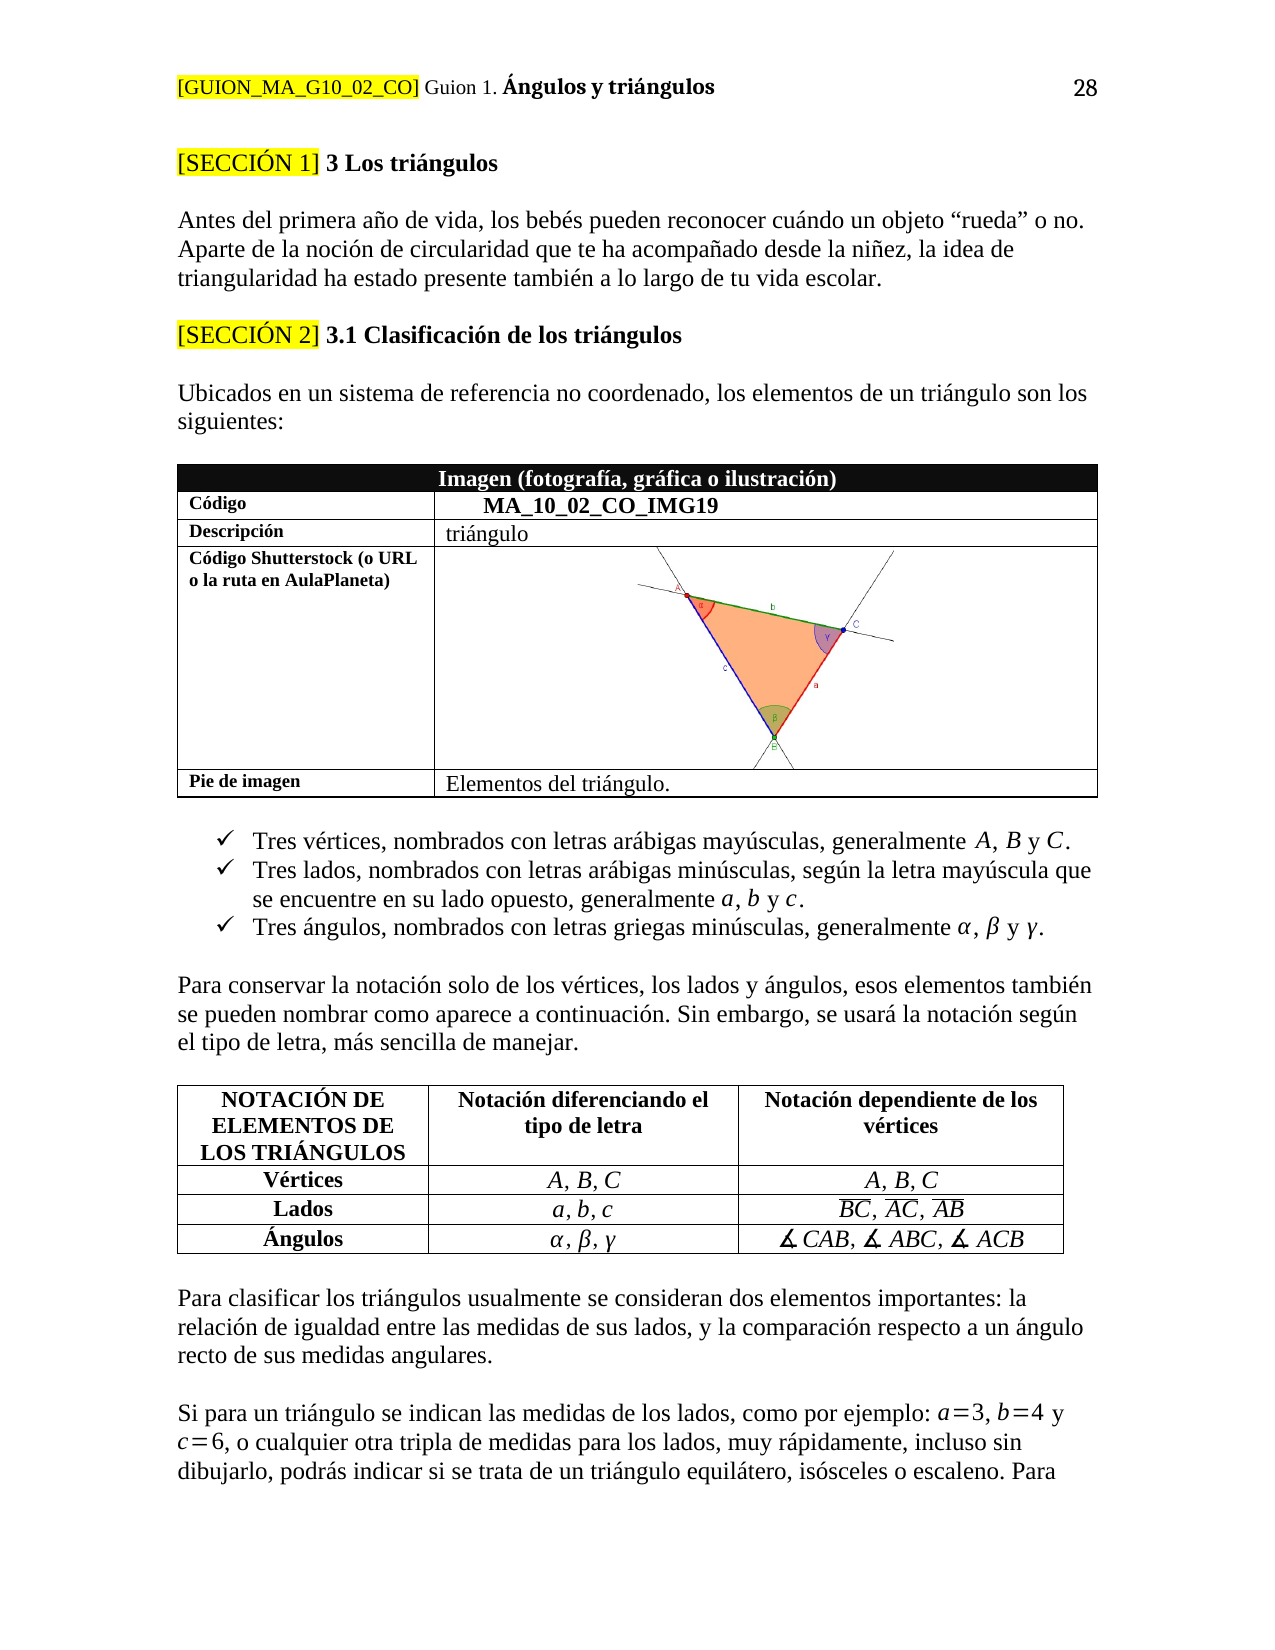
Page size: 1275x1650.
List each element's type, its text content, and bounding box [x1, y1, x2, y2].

table_cell triángulo [435, 520, 1097, 546]
table_cell , , [739, 1225, 1063, 1253]
table_cell , , [429, 1166, 738, 1194]
list Tres vértices, nombrados con letras arábigas mayúsculas, generalmente , y . [215, 826, 1098, 855]
table_cell Código Shutterstock (o URL o la ruta en AulaPlaneta) [178, 547, 434, 769]
text [SECCIÓN 1] 3 Los triángulos [319, 148, 1098, 176]
list Tres lados, nombrados con letras arábigas minúsculas, según la letra mayúscula que se encuentre en su lado opuesto, generalmente , y . [215, 855, 1098, 912]
table_header Imagen (fotografía, gráfica o ilustración) [178, 465, 1097, 491]
text Para clasificar los triángulos usualmente se consideran dos elementos importantes: la relación de igualdad entre las medidas de sus lados, y la comparación respecto a un ángulo recto de sus medidas angulares. [177, 1283, 1098, 1369]
table_cell Elementos del triángulo. [435, 770, 1097, 796]
table_header Notación diferenciando el tipo de letra [429, 1086, 738, 1165]
text Si para un triángulo se indican las medidas de los lados, como por ejemplo: , y [177, 1398, 1098, 1427]
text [177, 1427, 1098, 1484]
table_cell , , [739, 1195, 1063, 1224]
text Ubicados en un sistema de referencia no coordenado, los elementos de un triángulo son los siguientes: [177, 378, 1098, 435]
text Para conservar la notación solo de los vértices, los lados y ángulos, esos elementos también se pueden nombrar como aparece a continuación. Sin embargo, se usará la notación según el tipo de letra, más sencilla de manejar. [177, 970, 1098, 1056]
table_cell Ángulos [178, 1225, 428, 1253]
table_cell , , [429, 1225, 738, 1253]
table_cell , , [739, 1166, 1063, 1194]
table_cell Código [178, 492, 434, 519]
table_cell Descripción [178, 520, 434, 546]
text Antes del primera año de vida, los bebés pueden reconocer cuándo un objeto “rueda” o no. Aparte de la noción de circularidad que te ha acompañado desde la niñez, la idea de triangularidad ha estado presente también a lo largo de tu vida escolar. [177, 205, 1098, 291]
table_cell Vértices [178, 1166, 428, 1194]
list Tres ángulos, nombrados con letras griegas minúsculas, generalmente , y . [215, 912, 1098, 941]
text [SECCIÓN 2] 3.1 Clasificación de los triángulos [319, 320, 1098, 349]
table_cell Lados [178, 1195, 428, 1224]
table_cell Pie de imagen [178, 770, 434, 796]
table_cell , , [429, 1195, 738, 1224]
table_cell [894, 547, 1097, 769]
table_header Notación dependiente de los vértices [739, 1086, 1063, 1165]
picture [637, 547, 894, 769]
table_cell [435, 547, 637, 769]
table_cell MA_10_02_CO_IMG19 [435, 492, 1097, 519]
table_header NOTACIÓN DE ELEMENTOS DE LOS TRIÁNGULOS [178, 1086, 428, 1165]
